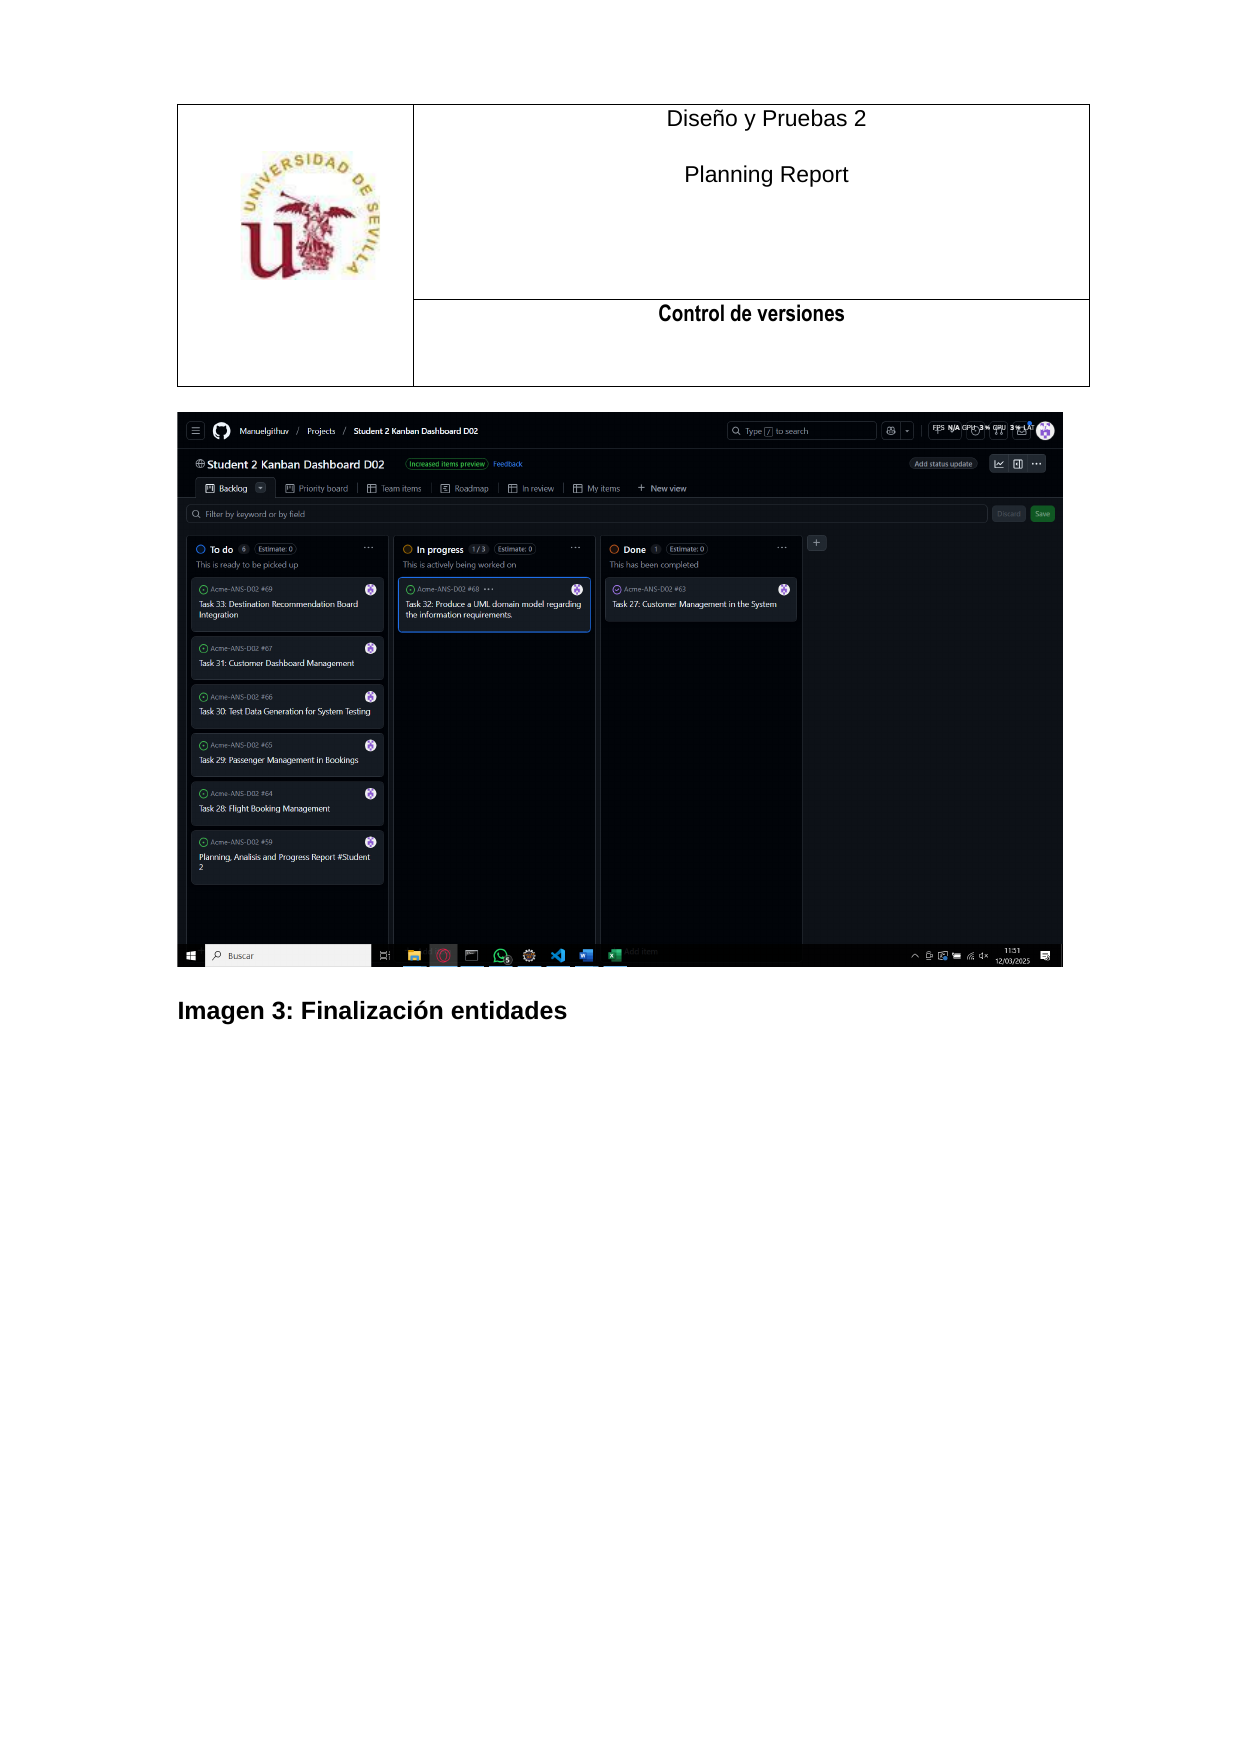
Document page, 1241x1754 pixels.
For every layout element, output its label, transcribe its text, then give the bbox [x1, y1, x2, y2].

picture [240, 151, 381, 280]
text Imagen 3: Finalización entidades [177, 996, 1063, 1025]
picture [177, 412, 1063, 967]
